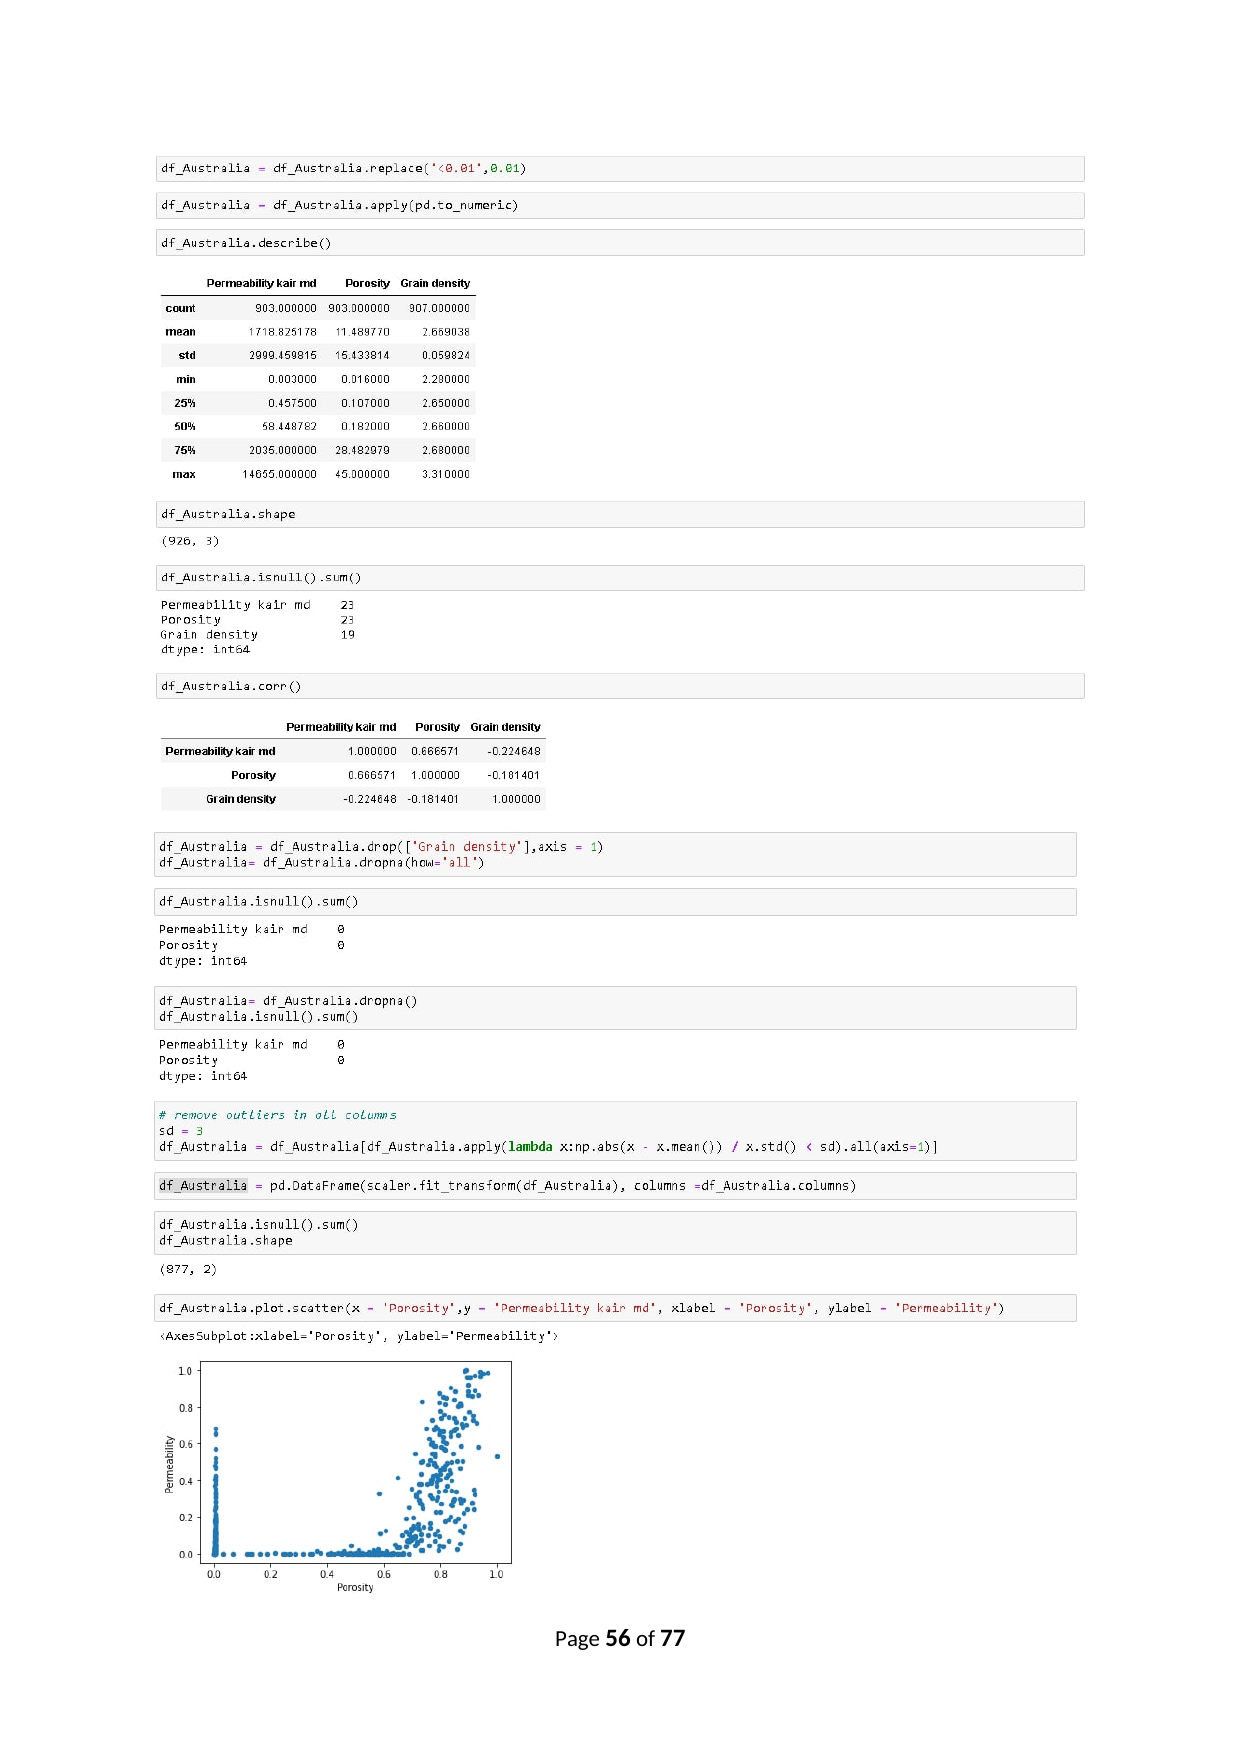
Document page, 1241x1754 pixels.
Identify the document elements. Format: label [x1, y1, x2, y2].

picture [150, 150, 1091, 825]
picture [150, 827, 1091, 1597]
